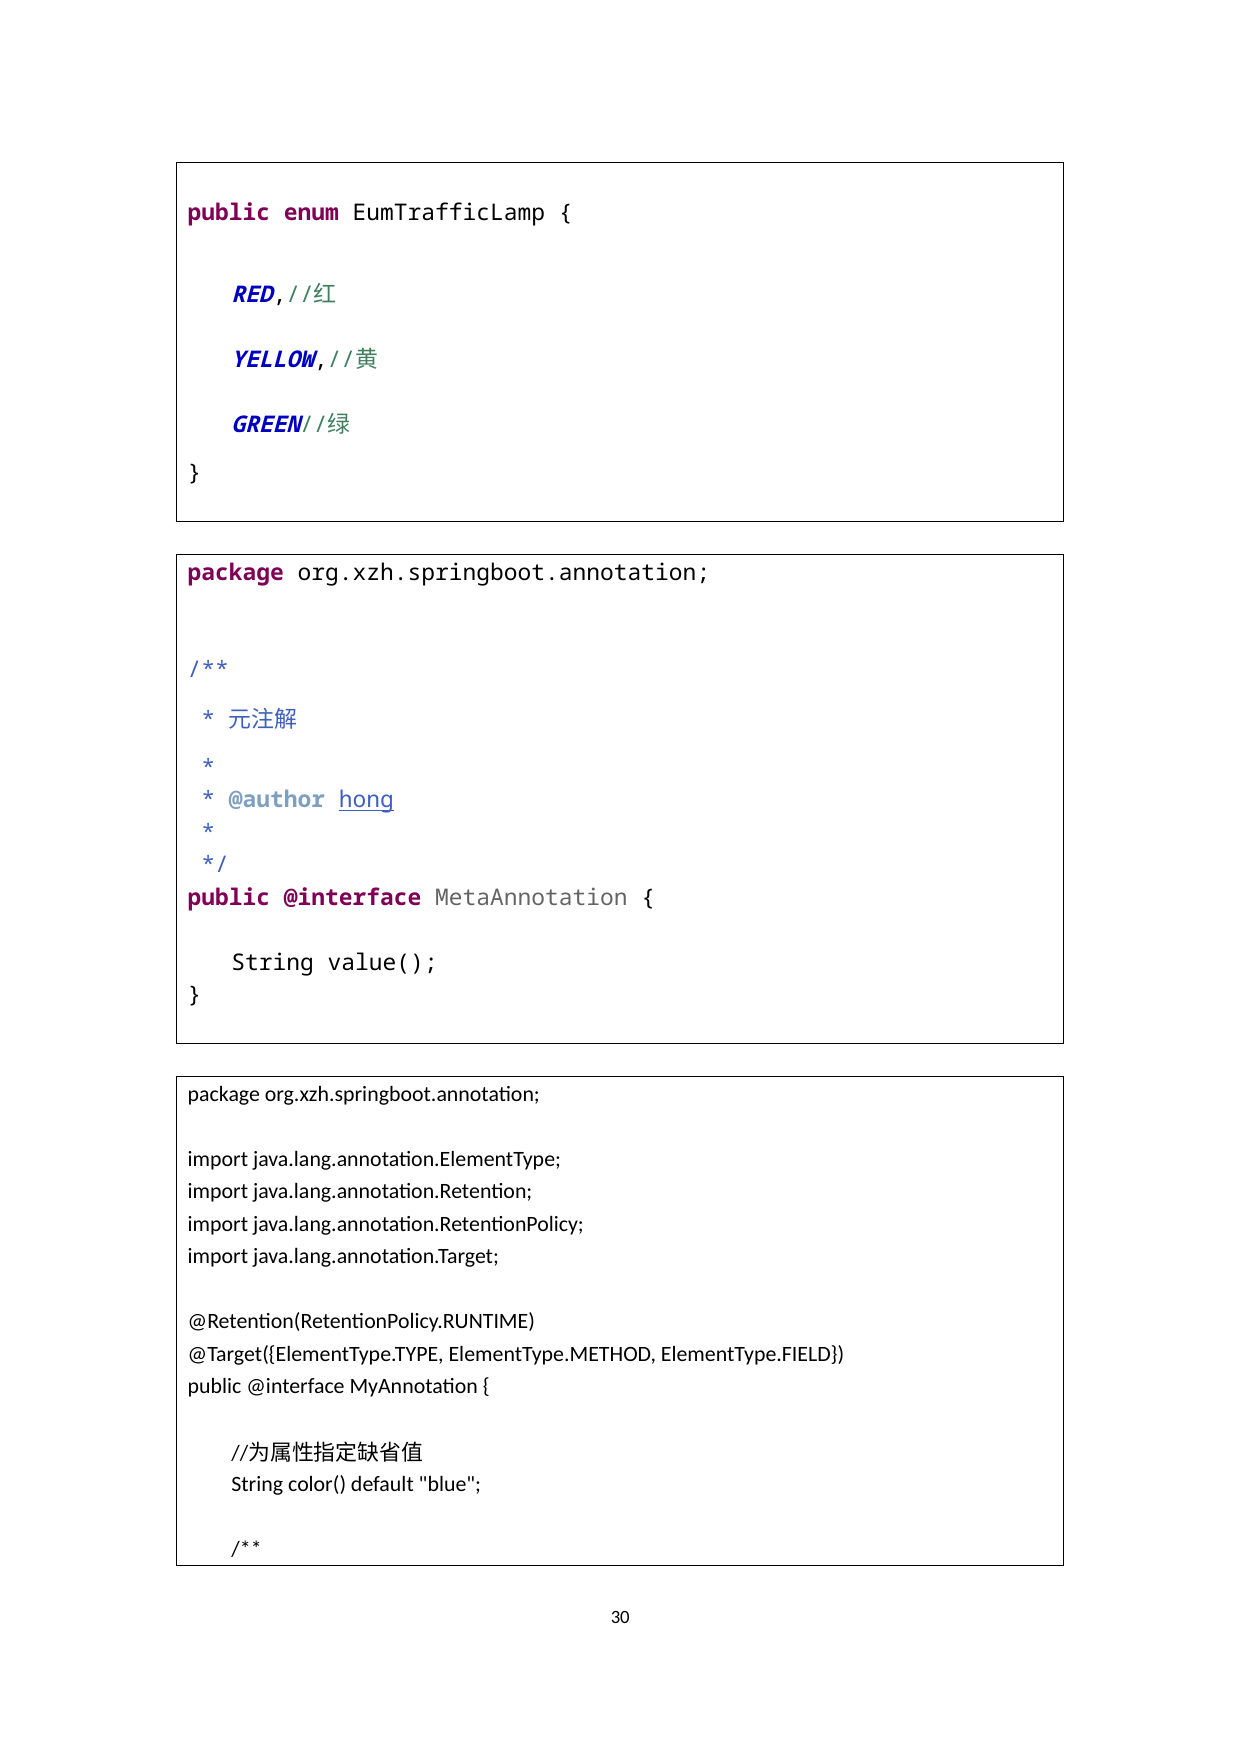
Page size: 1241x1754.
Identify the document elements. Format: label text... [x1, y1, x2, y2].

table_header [177, 1077, 1063, 1565]
table_header package org.xzh.springboot.annotation; /** * 元注解 * * @author hong * */ public @interface MetaAnnotation { String value(); } [177, 555, 1063, 1043]
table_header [177, 163, 1063, 521]
